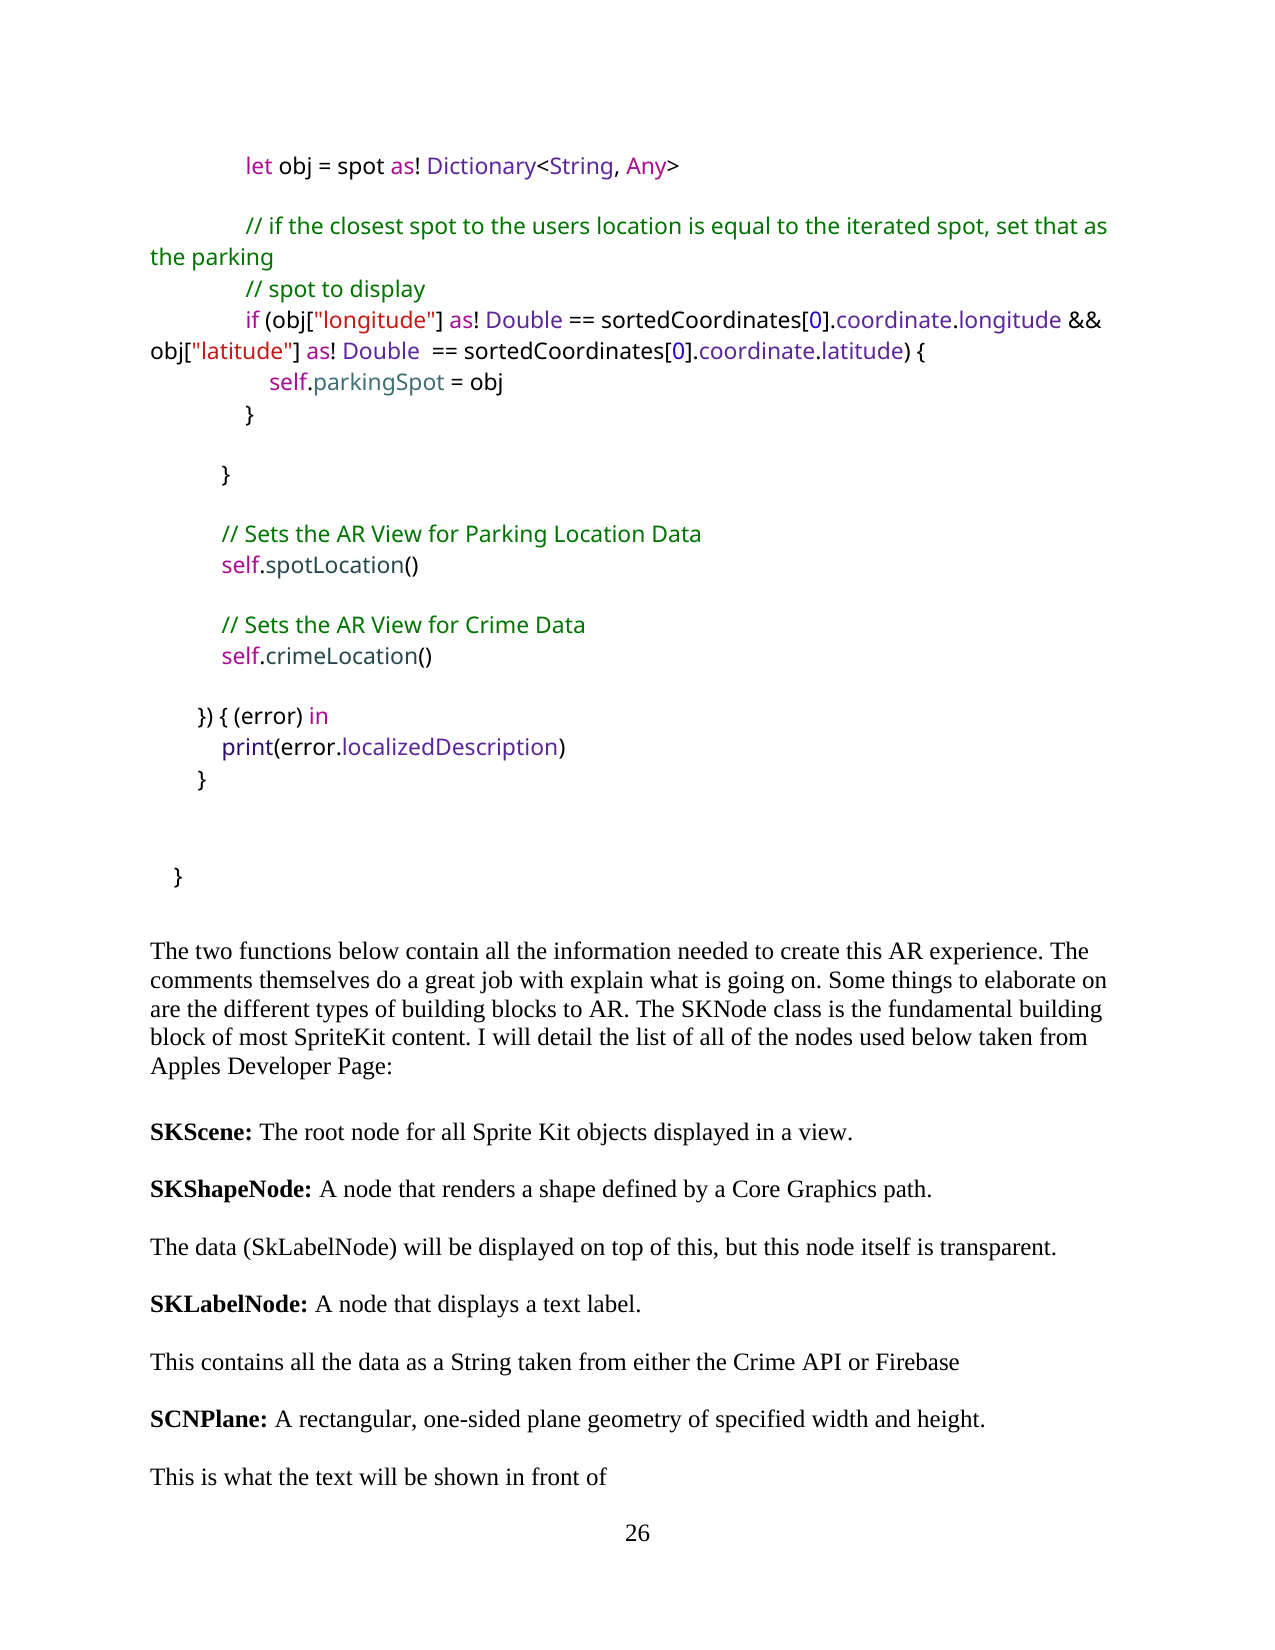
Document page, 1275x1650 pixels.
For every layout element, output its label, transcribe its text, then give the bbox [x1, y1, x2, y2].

text } [150, 457, 1125, 489]
text The two functions below contain all the information needed to create this AR experience. The comments themselves do a great job with explain what is going on. Some things to elaborate on are the different types of building blocks to AR. The SKNode class is the fundamental building block of most SpriteKit content. I will detail the list of all of the nodes used below taken from Apples Developer Page: [150, 936, 1125, 1080]
text self.parkingSpot = obj [150, 366, 1125, 397]
text The data (SkLabelNode) will be displayed on top of this, but this node itself is transparent. [150, 1232, 1125, 1261]
text } [150, 859, 1125, 891]
text // Sets the AR View for Crime Data [150, 609, 1125, 640]
text SKLabelNode: A node that displays a text label. [150, 1289, 1125, 1318]
text SCNPlane: A rectangular, one-sided plane geometry of specified width and height. [150, 1404, 1125, 1433]
text self.spotLocation() [150, 549, 1125, 580]
text // Sets the AR View for Parking Location Data [150, 517, 1125, 549]
text SKScene: The root node for all Sprite Kit objects displayed in a view. [150, 1117, 1125, 1146]
text // if the closest spot to the users location is equal to the iterated spot, set that as the parking [150, 210, 1125, 272]
text This contains all the data as a String taken from either the Crime API or Firebase [150, 1347, 1125, 1376]
text // spot to display [150, 272, 1125, 304]
text self.crimeLocation() [150, 640, 1125, 671]
text } [150, 762, 1125, 794]
text This is what the text will be shown in front of [150, 1462, 1125, 1491]
text SKShapeNode: A node that renders a shape defined by a Core Graphics path. [150, 1174, 1125, 1203]
text if (obj["longitude"] as! Double == sortedCoordinates[0].coordinate.longitude && obj["latitude"] as! Double == sortedCoordinates[0].coordinate.latitude) { [150, 304, 1125, 366]
text }) { (error) in [150, 700, 1125, 731]
text print(error.localizedDescription) [150, 731, 1125, 762]
text let obj = spot as! Dictionary<String, Any> [150, 150, 1125, 181]
text } [150, 397, 1125, 429]
